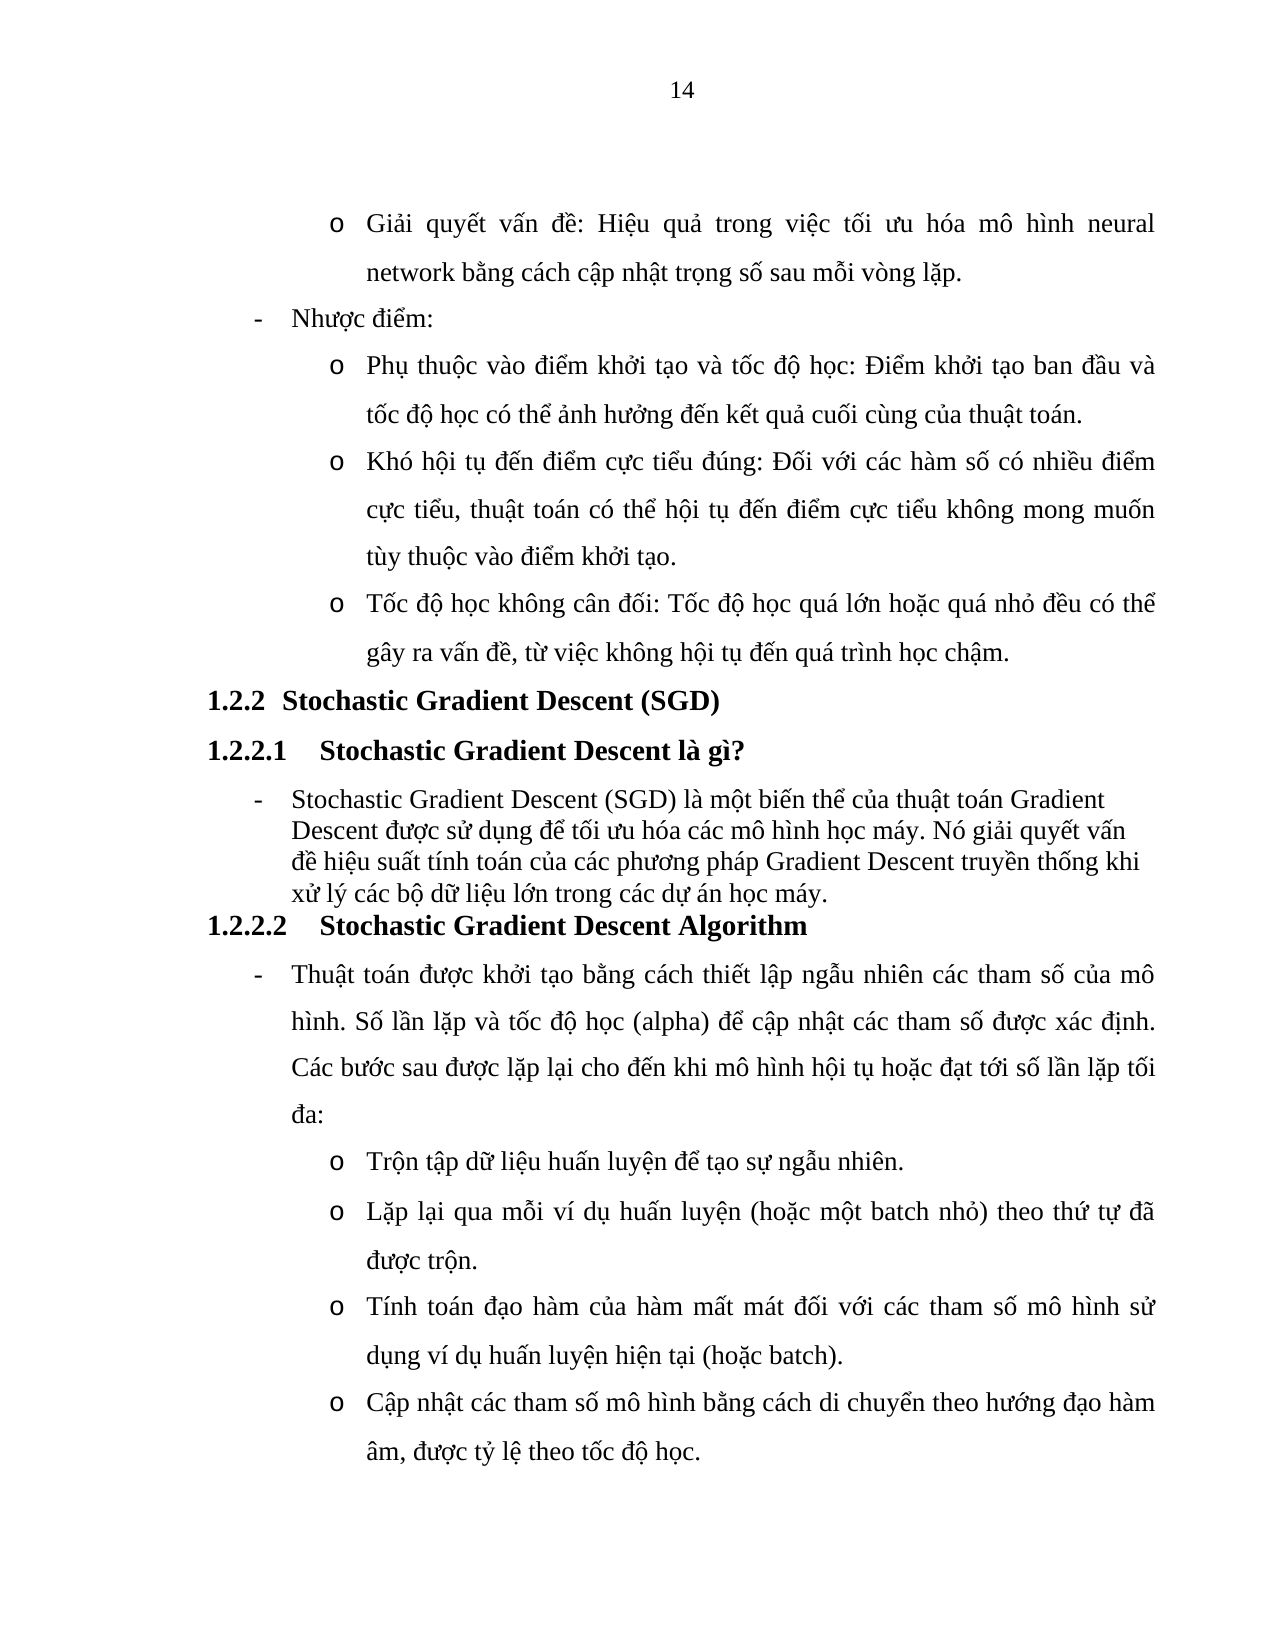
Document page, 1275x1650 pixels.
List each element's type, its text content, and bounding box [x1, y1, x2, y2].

list Nhược điểm: [254, 302, 1157, 333]
list Lặp lại qua mỗi ví dụ huấn luyện (hoặc một batch nhỏ) theo thứ tự đã được trộn. [329, 1195, 1157, 1275]
list Tính toán đạo hàm của hàm mất mát đối với các tham số mô hình sử dụng ví dụ huấn luyện hiện tại (hoặc batch). [329, 1291, 1157, 1371]
list Khó hội tụ đến điểm cực tiểu đúng: Đối với các hàm số có nhiều điểm cực tiểu, thuật toán có thể hội tụ đến điểm cực tiểu không mong muốn tùy thuộc vào điểm khởi tạo. [329, 445, 1157, 571]
list Giải quyết vấn đề: Hiệu quả trong việc tối ưu hóa mô hình neural network bằng cách cập nhật trọng số sau mỗi vòng lặp. [329, 207, 1157, 287]
list Stochastic Gradient Descent Algorithm [207, 908, 1157, 941]
list Stochastic Gradient Descent là gì? [207, 733, 1157, 766]
list Phụ thuộc vào điểm khởi tạo và tốc độ học: Điểm khởi tạo ban đầu và tốc độ học có thể ảnh hưởng đến kết quả cuối cùng của thuật toán. [329, 349, 1157, 429]
list Cập nhật các tham số mô hình bằng cách di chuyển theo hướng đạo hàm âm, được tỷ lệ theo tốc độ học. [329, 1386, 1157, 1466]
list Stochastic Gradient Descent (SGD) là một biến thể của thuật toán Gradient Descent được sử dụng để tối ưu hóa các mô hình học máy. Nó giải quyết vấn đề hiệu suất tính toán của các phương pháp Gradient Descent truyền thống khi xử lý các bộ dữ liệu lớn trong các dự án học máy. [254, 783, 1157, 908]
list Thuật toán được khởi tạo bằng cách thiết lập ngẫu nhiên các tham số của mô hình. Số lần lặp và tốc độ học (alpha) để cập nhật các tham số được xác định. Các bước sau được lặp lại cho đến khi mô hình hội tụ hoặc đạt tới số lần lặp tối đa: [254, 958, 1157, 1129]
list Tốc độ học không cân đối: Tốc độ học quá lớn hoặc quá nhỏ đều có thể gây ra vấn đề, từ việc không hội tụ đến quá trình học chậm. [329, 587, 1157, 667]
list Trộn tập dữ liệu huấn luyện để tạo sự ngẫu nhiên. [329, 1145, 1157, 1178]
list Stochastic Gradient Descent (SGD) [207, 683, 1157, 716]
